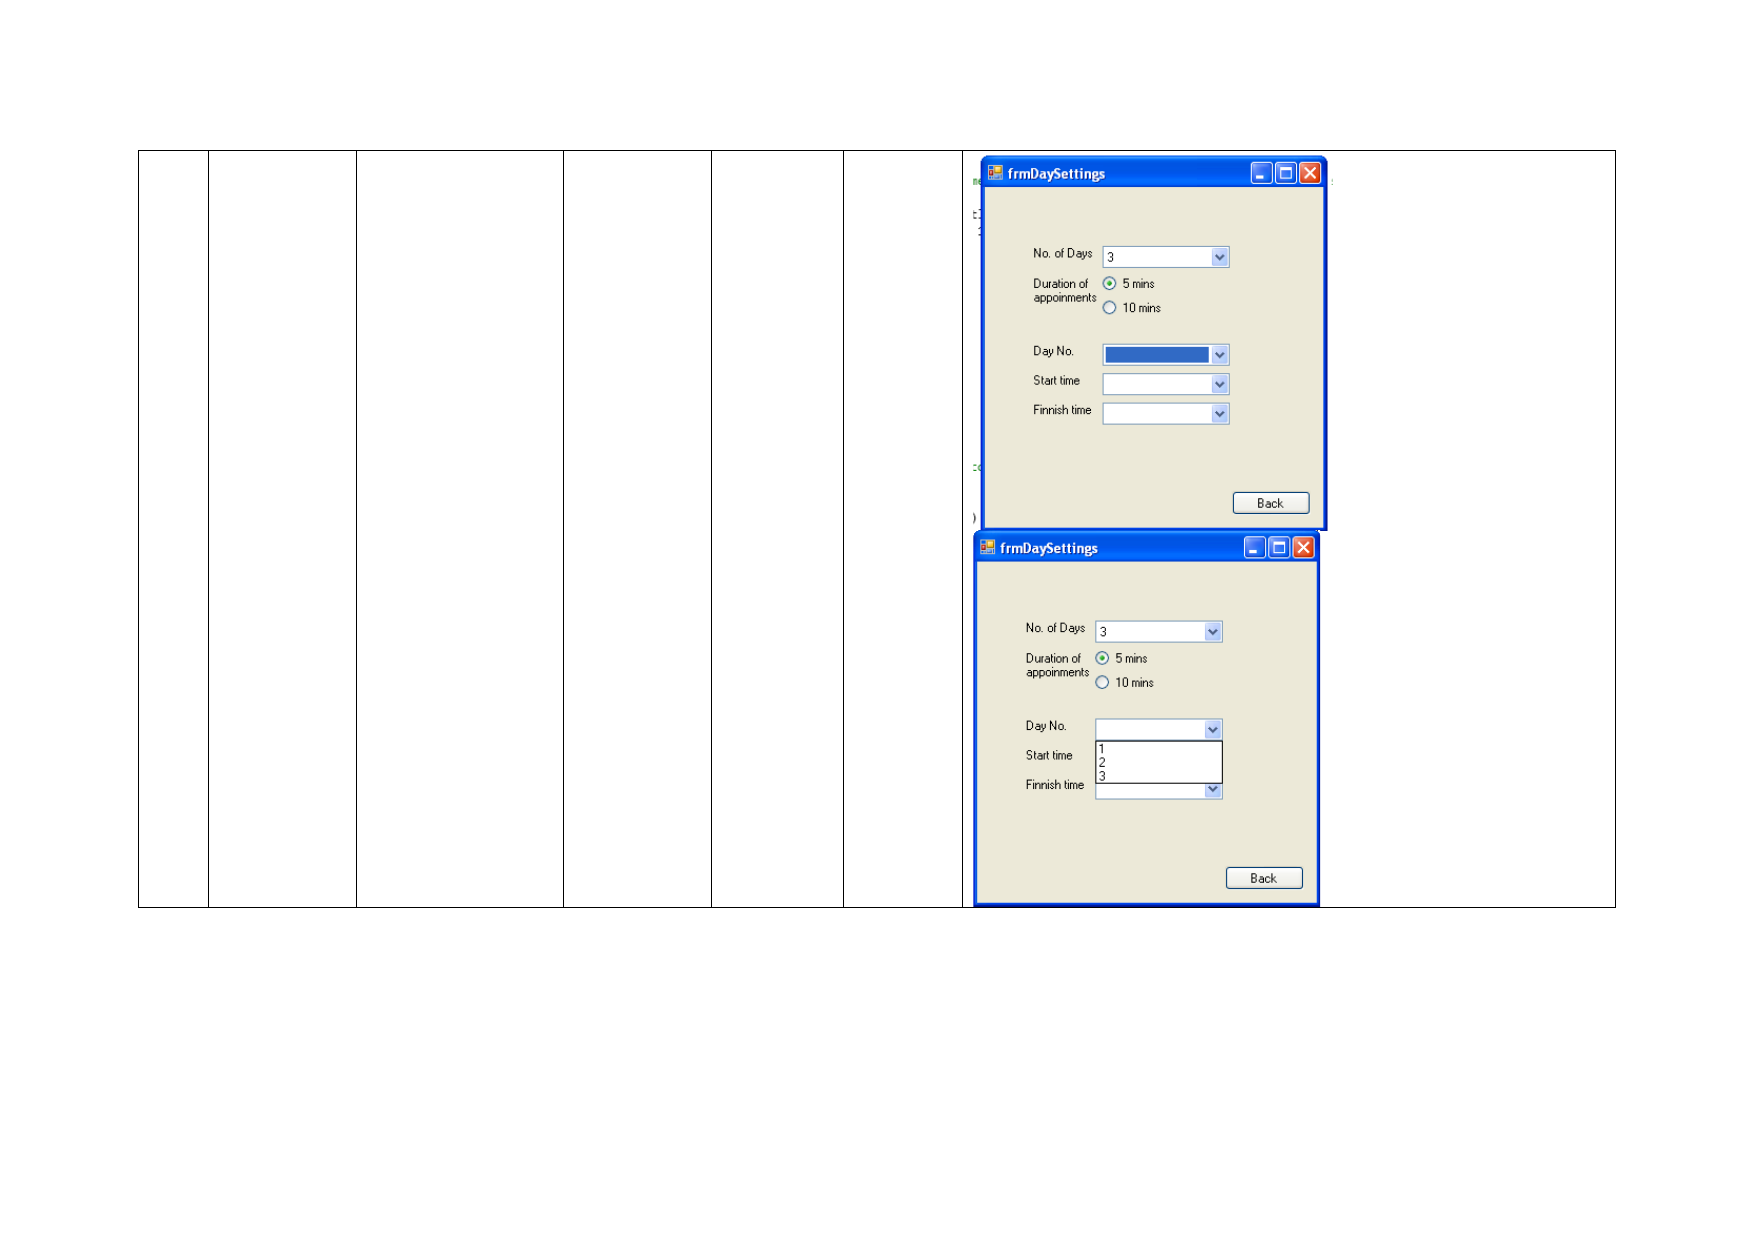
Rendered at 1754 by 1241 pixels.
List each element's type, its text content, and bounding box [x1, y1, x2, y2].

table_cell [357, 151, 563, 907]
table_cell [844, 151, 962, 907]
table_cell [963, 151, 973, 907]
table_cell 6 [139, 151, 208, 907]
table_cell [712, 151, 843, 907]
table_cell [209, 151, 356, 907]
table_cell [1321, 151, 1615, 907]
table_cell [564, 151, 711, 907]
picture [973, 151, 1333, 907]
